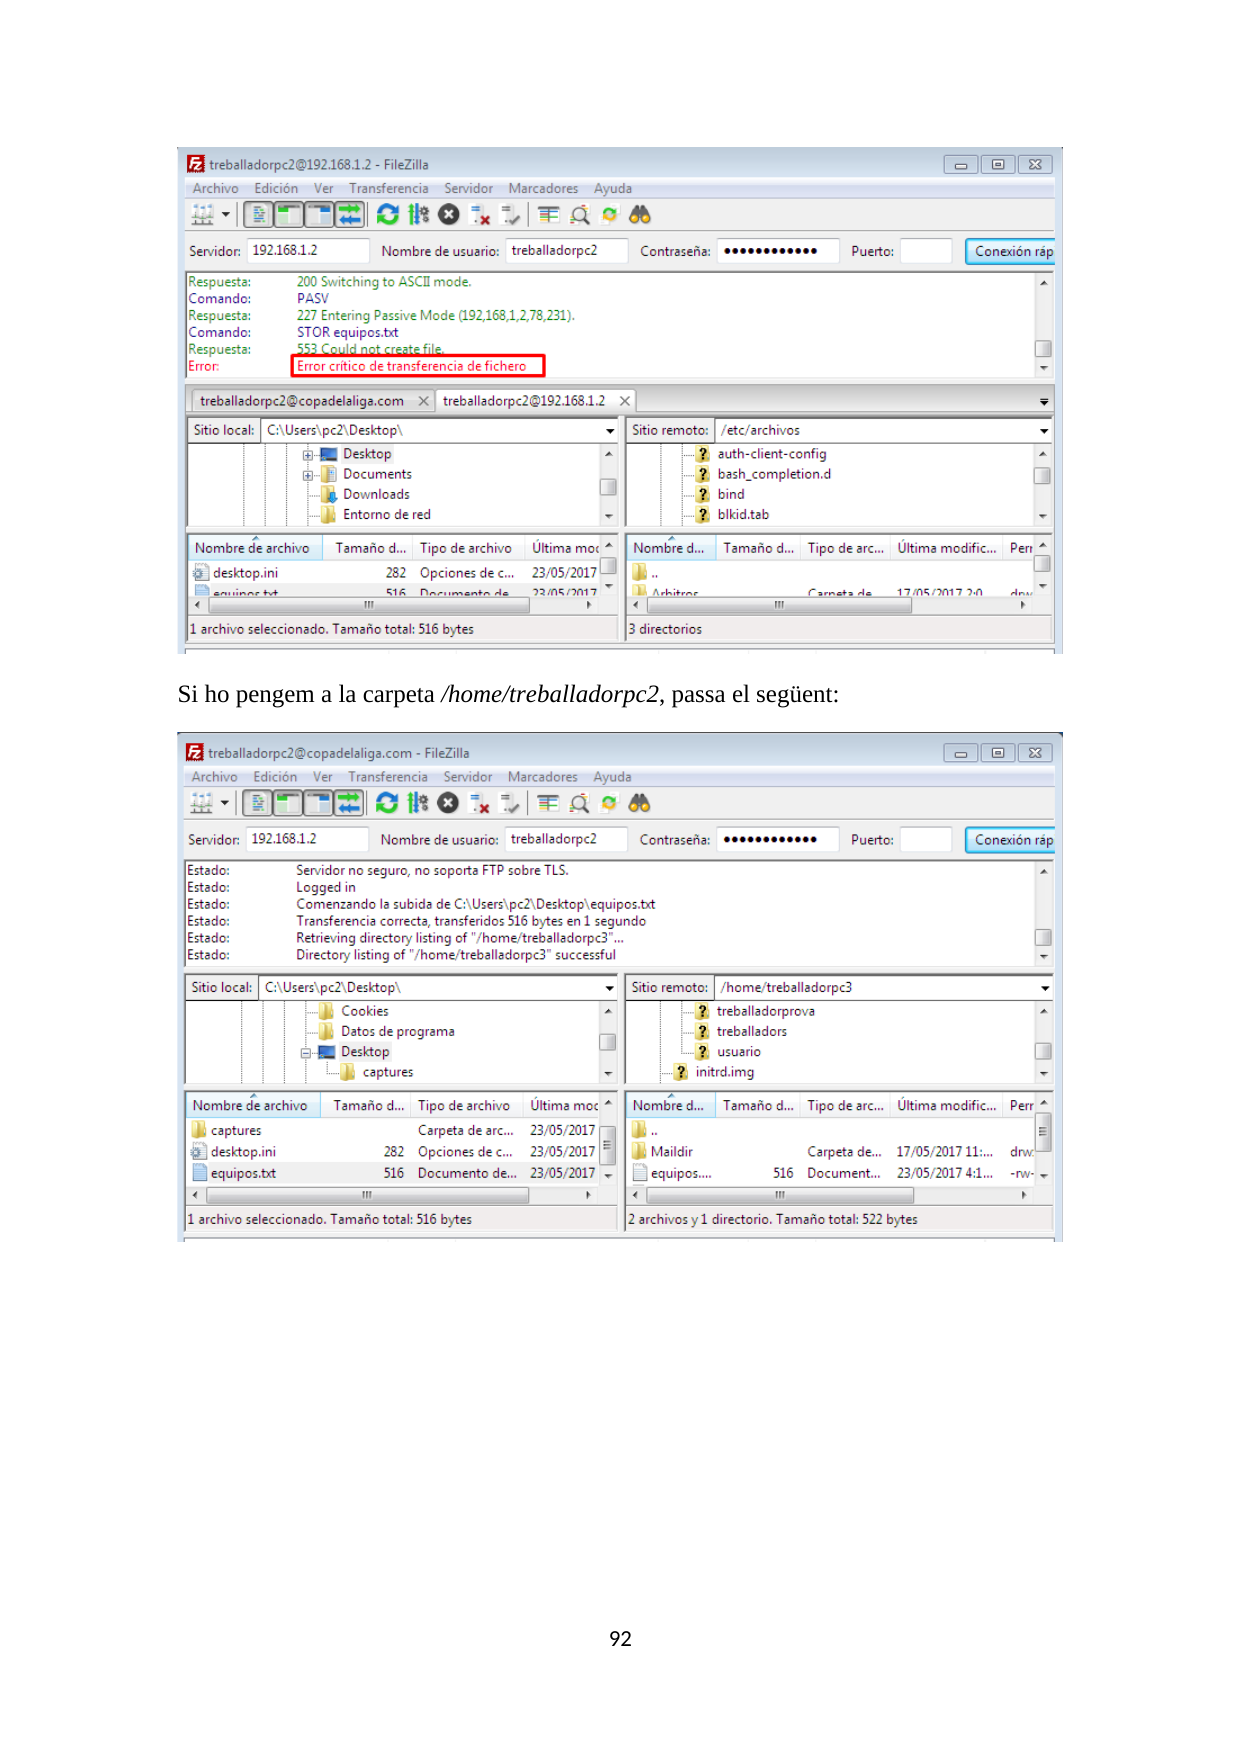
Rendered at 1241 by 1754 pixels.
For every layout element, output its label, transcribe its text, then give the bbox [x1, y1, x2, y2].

picture [177, 147, 1063, 654]
picture [177, 732, 1063, 1242]
text Si ho pengem a la carpeta /home/treballadorpc2, passa el següent: [177, 679, 1063, 708]
